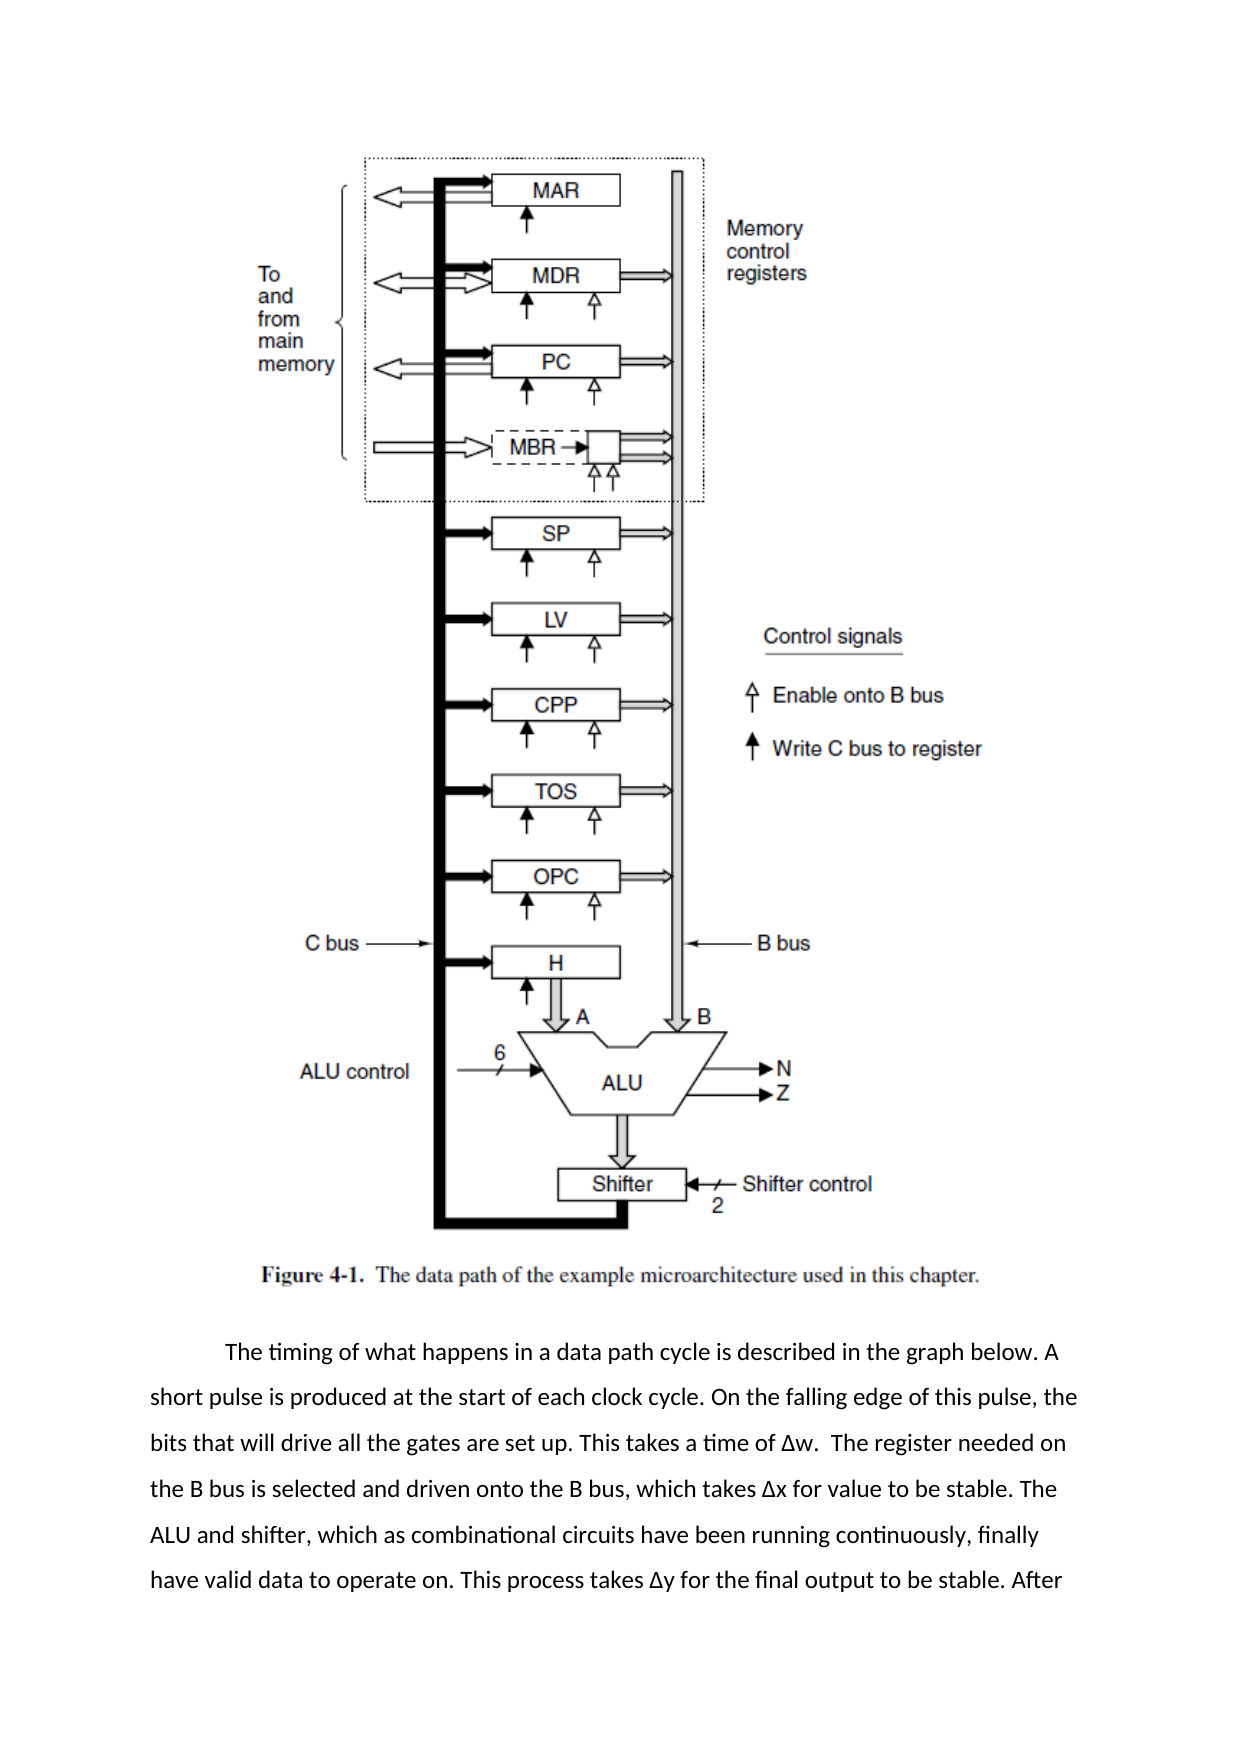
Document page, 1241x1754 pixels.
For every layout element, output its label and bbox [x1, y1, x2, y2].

text [150, 1336, 1090, 1595]
picture [225, 150, 1001, 1306]
